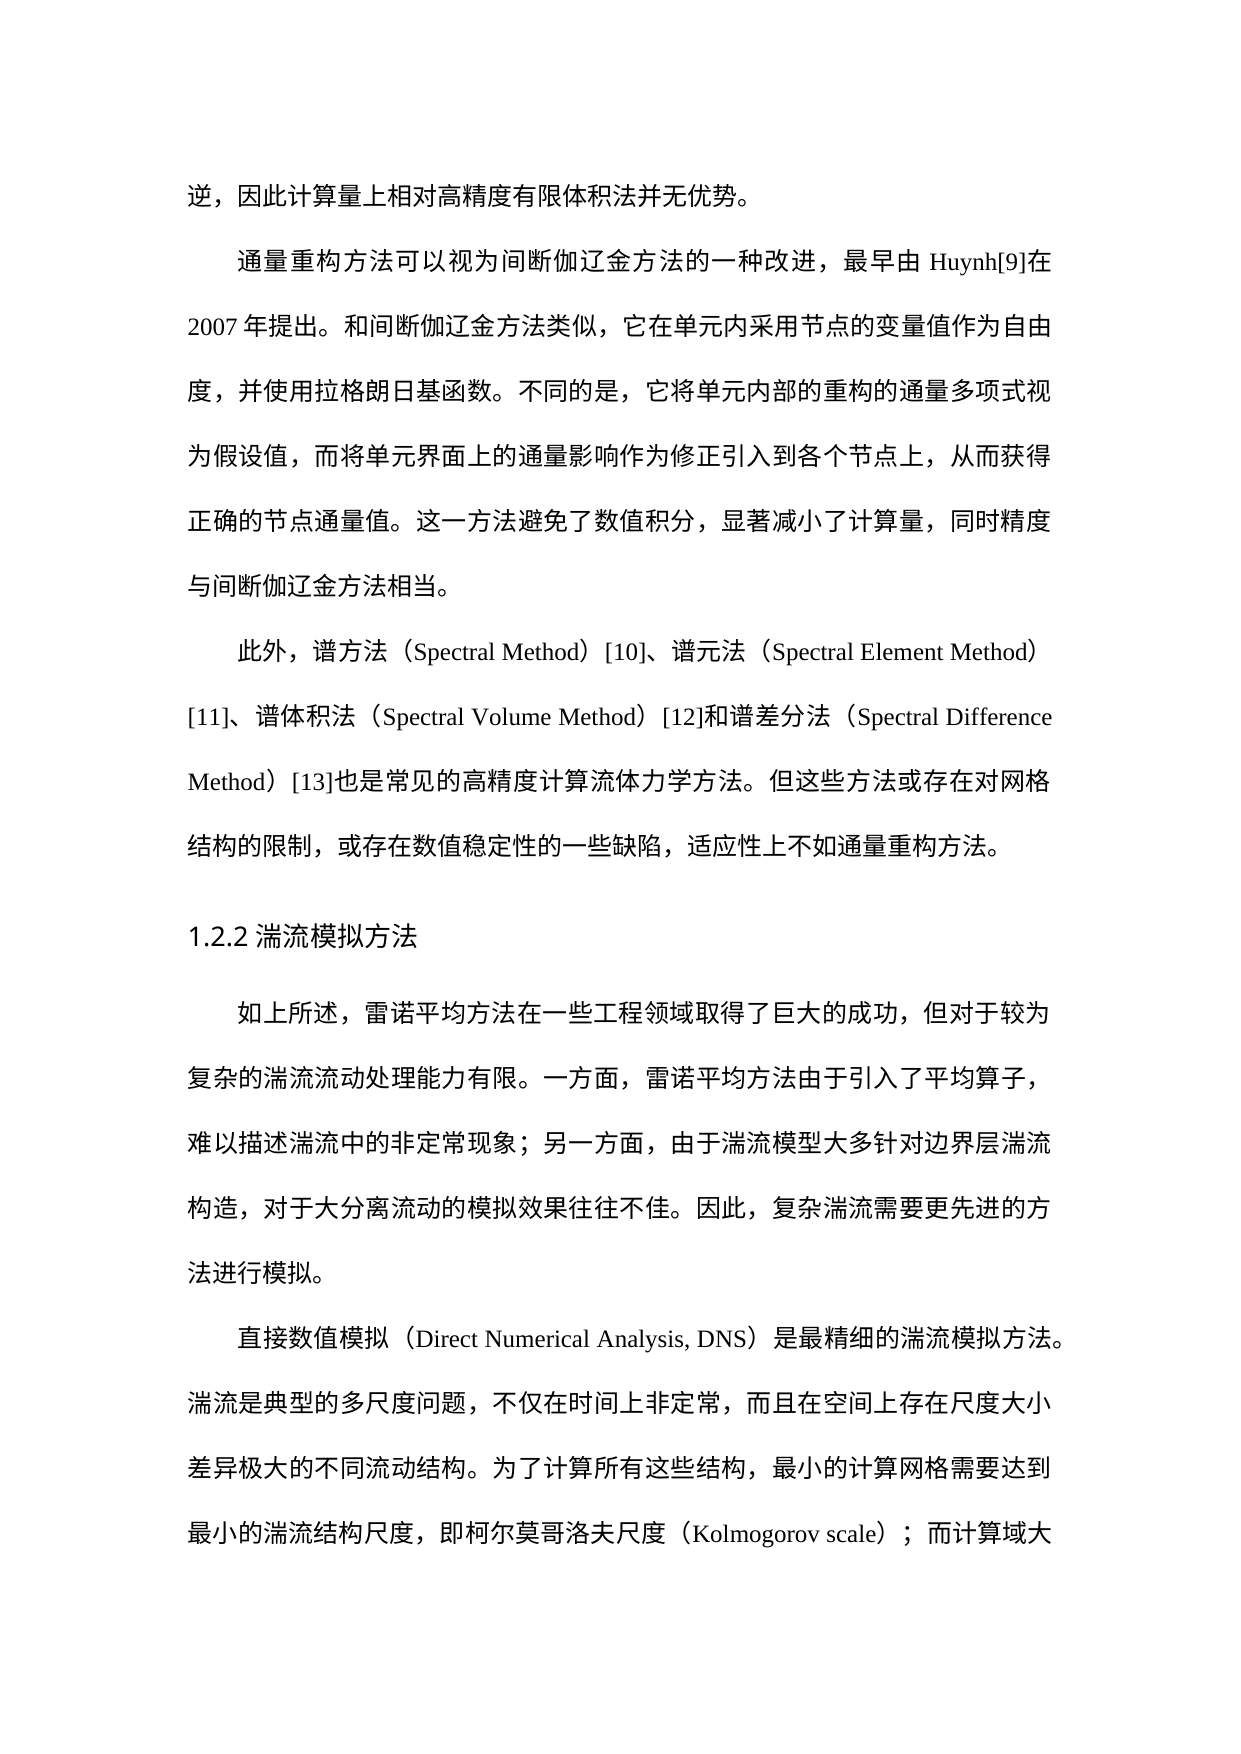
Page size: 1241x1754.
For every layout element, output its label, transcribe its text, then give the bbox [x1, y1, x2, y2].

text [187, 1304, 1053, 1564]
text 此外，谱方法（Spectral Method）[10]、谱元法（Spectral Element Method）[11]、谱体积法（Spectral Volume Method）[12]和谱差分法（Spectral Difference Method）[13]也是常见的高精度计算流体力学方法。但这些方法或存在对网格结构的限制，或存在数值稳定性的一些缺陷，适应性上不如通量重构方法。 [187, 617, 1053, 877]
subtitle 1.2.2 湍流模拟方法 [187, 902, 1053, 967]
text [187, 162, 1053, 227]
text 如上所述，雷诺平均方法在一些工程领域取得了巨大的成功，但对于较为复杂的湍流流动处理能力有限。一方面，雷诺平均方法由于引入了平均算子，难以描述湍流中的非定常现象；另一方面，由于湍流模型大多针对边界层湍流构造，对于大分离流动的模拟效果往往不佳。因此，复杂湍流需要更先进的方法进行模拟。 [187, 979, 1053, 1304]
text 通量重构方法可以视为间断伽辽金方法的一种改进，最早由Huynh[9]在2007年提出。和间断伽辽金方法类似，它在单元内采用节点的变量值作为自由度，并使用拉格朗日基函数。不同的是，它将单元内部的重构的通量多项式视为假设值，而将单元界面上的通量影响作为修正引入到各个节点上，从而获得正确的节点通量值。这一方法避免了数值积分，显著减小了计算量，同时精度与间断伽辽金方法相当。 [187, 227, 1053, 617]
